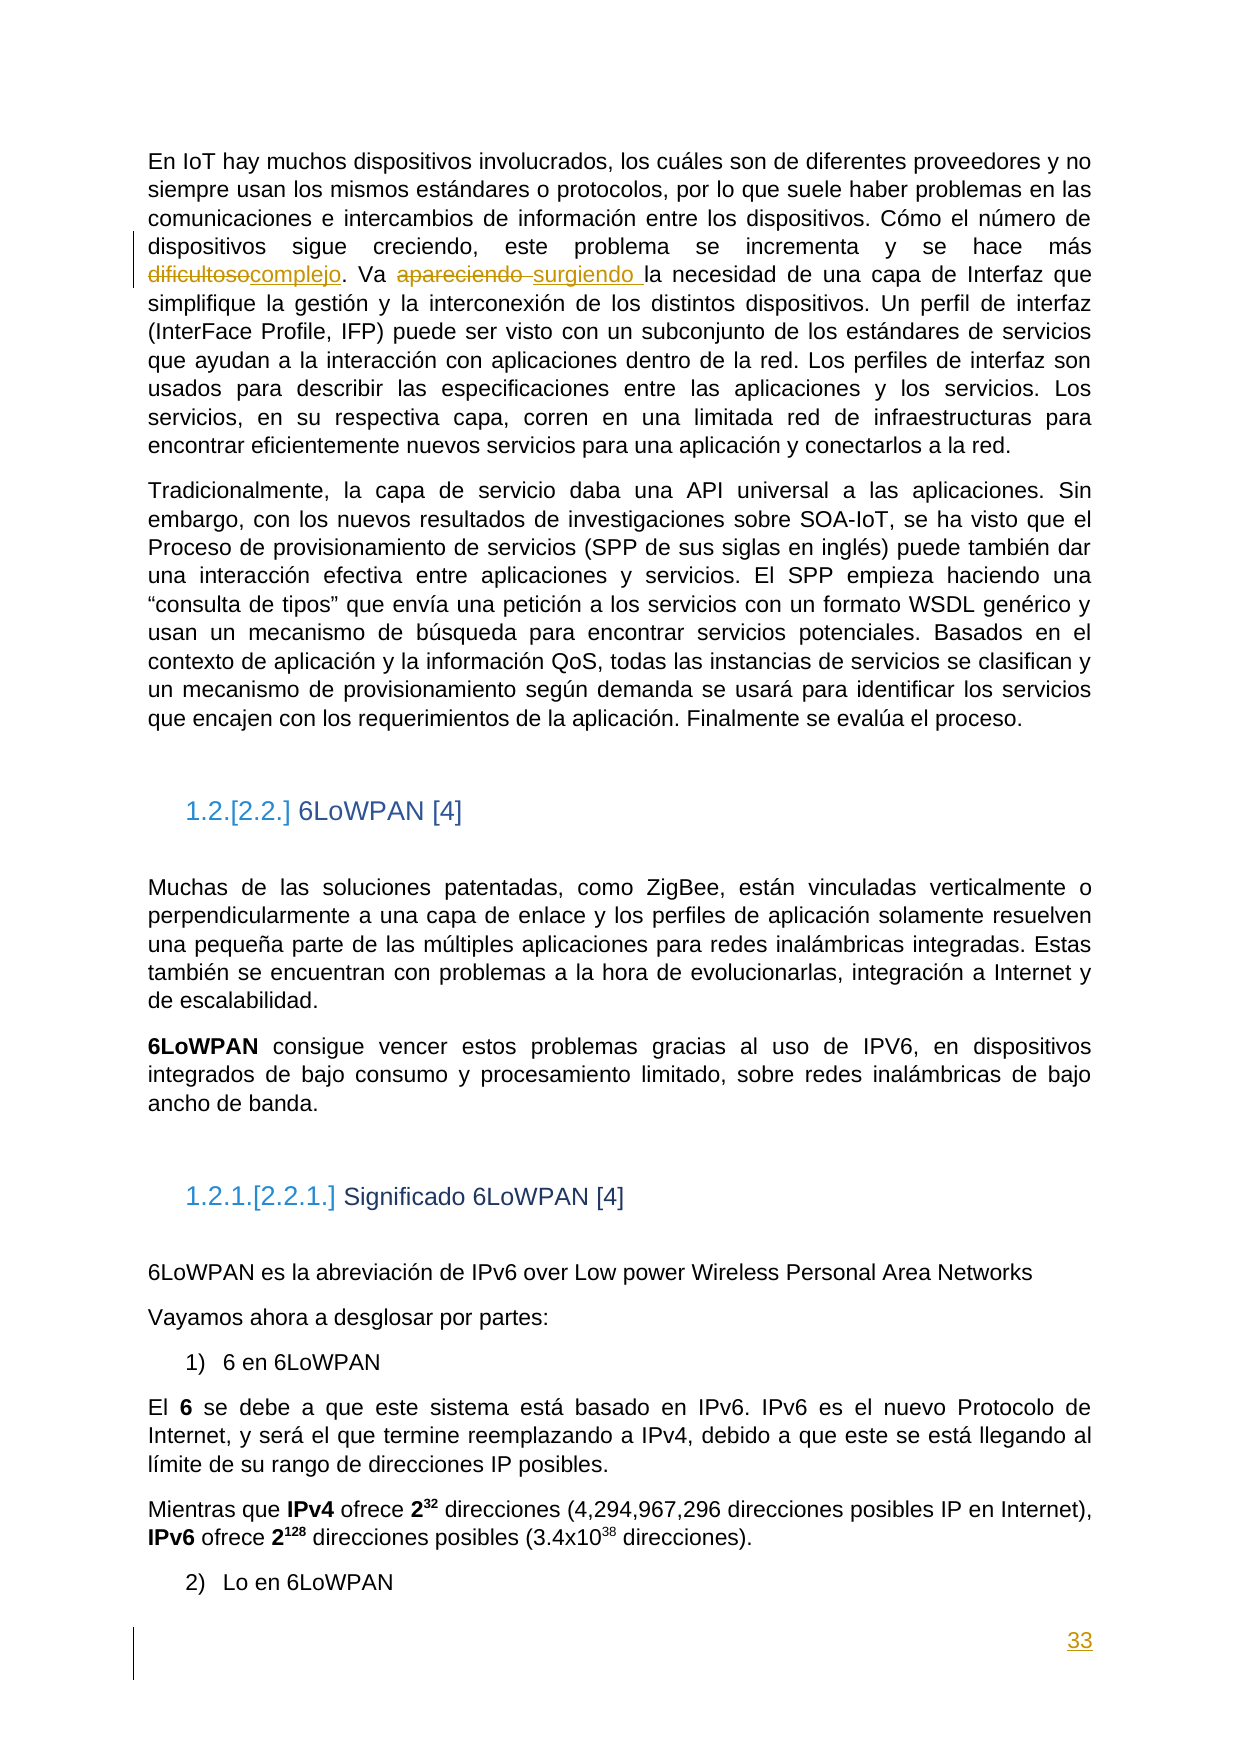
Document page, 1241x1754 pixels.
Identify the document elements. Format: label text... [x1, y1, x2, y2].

text Tradicionalmente, la capa de servicio daba una API universal a las aplicaciones. Sin embargo, con los nuevos resultados de investigaciones sobre SOA-IoT, se ha visto que el Proceso de provisionamiento de servicios (SPP de sus siglas en inglés) puede también dar una interacción efectiva entre aplicaciones y servicios. El SPP empieza haciendo una “consulta de tipos” que envía una petición a los servicios con un formato WSDL genérico y usan un mecanismo de búsqueda para encontrar servicios potenciales. Basados en el contexto de aplicación y la información QoS, todas las instancias de servicios se clasifican y un mecanismo de provisionamiento según demanda se usará para identificar los servicios que encajen con los requerimientos de la aplicación. Finalmente se evalúa el proceso. [148, 477, 1092, 731]
list Lo en 6LoWPAN [185, 1569, 1092, 1596]
subtitle Significado 6LoWPAN [4] [185, 1180, 1092, 1211]
subtitle 6LoWPAN [4] [185, 795, 1092, 826]
text En IoT hay muchos dispositivos involucrados, los cuáles son de diferentes proveedores y no siempre usan los mismos estándares o protocolos, por lo que suele haber problemas en las comunicaciones e intercambios de información entre los dispositivos. Cómo el número de dispositivos sigue creciendo, este problema se incrementa y se hace más . Va la necesidad de una capa de Interfaz que simplifique la gestión y la interconexión de los distintos dispositivos. Un perfil de interfaz (InterFace Profile, IFP) puede ser visto con un subconjunto de los estándares de servicios que ayudan a la interacción con aplicaciones dentro de la red. Los perfiles de interfaz son usados para describir las especificaciones entre las aplicaciones y los servicios. Los servicios, en su respectiva capa, corren en una limitada red de infraestructuras para encontrar eficientemente nuevos servicios para una aplicación y conectarlos a la red. [148, 148, 1092, 458]
text Mientras que IPv4 ofrece 232 direcciones (4,294,967,296 direcciones posibles IP en Internet), IPv6 ofrece 2128 direcciones posibles (3.4x1038 direcciones). [148, 1496, 1092, 1551]
text Vayamos ahora a desglosar por partes: [148, 1304, 1092, 1330]
text 6LoWPAN consigue vencer estos problemas gracias al uso de IPV6, en dispositivos integrados de bajo consumo y procesamiento limitado, sobre redes inalámbricas de bajo ancho de banda. [148, 1033, 1092, 1116]
text 6LoWPAN es la abreviación de IPv6 over Low power Wireless Personal Area Networks [148, 1258, 1092, 1285]
text El 6 se debe a que este sistema está basado en IPv6. IPv6 es el nuevo Protocolo de Internet, y será el que termine reemplazando a IPv4, debido a que este se está llegando al límite de su rango de direcciones IP posibles. [148, 1394, 1092, 1477]
text Muchas de las soluciones patentadas, como ZigBee, están vinculadas verticalmente o perpendicularmente a una capa de enlace y los perfiles de aplicación solamente resuelven una pequeña parte de las múltiples aplicaciones para redes inalámbricas integradas. Estas también se encuentran con problemas a la hora de evolucionarlas, integración a Internet y de escalabilidad. [148, 874, 1092, 1014]
list 6 en 6LoWPAN [185, 1349, 1092, 1375]
